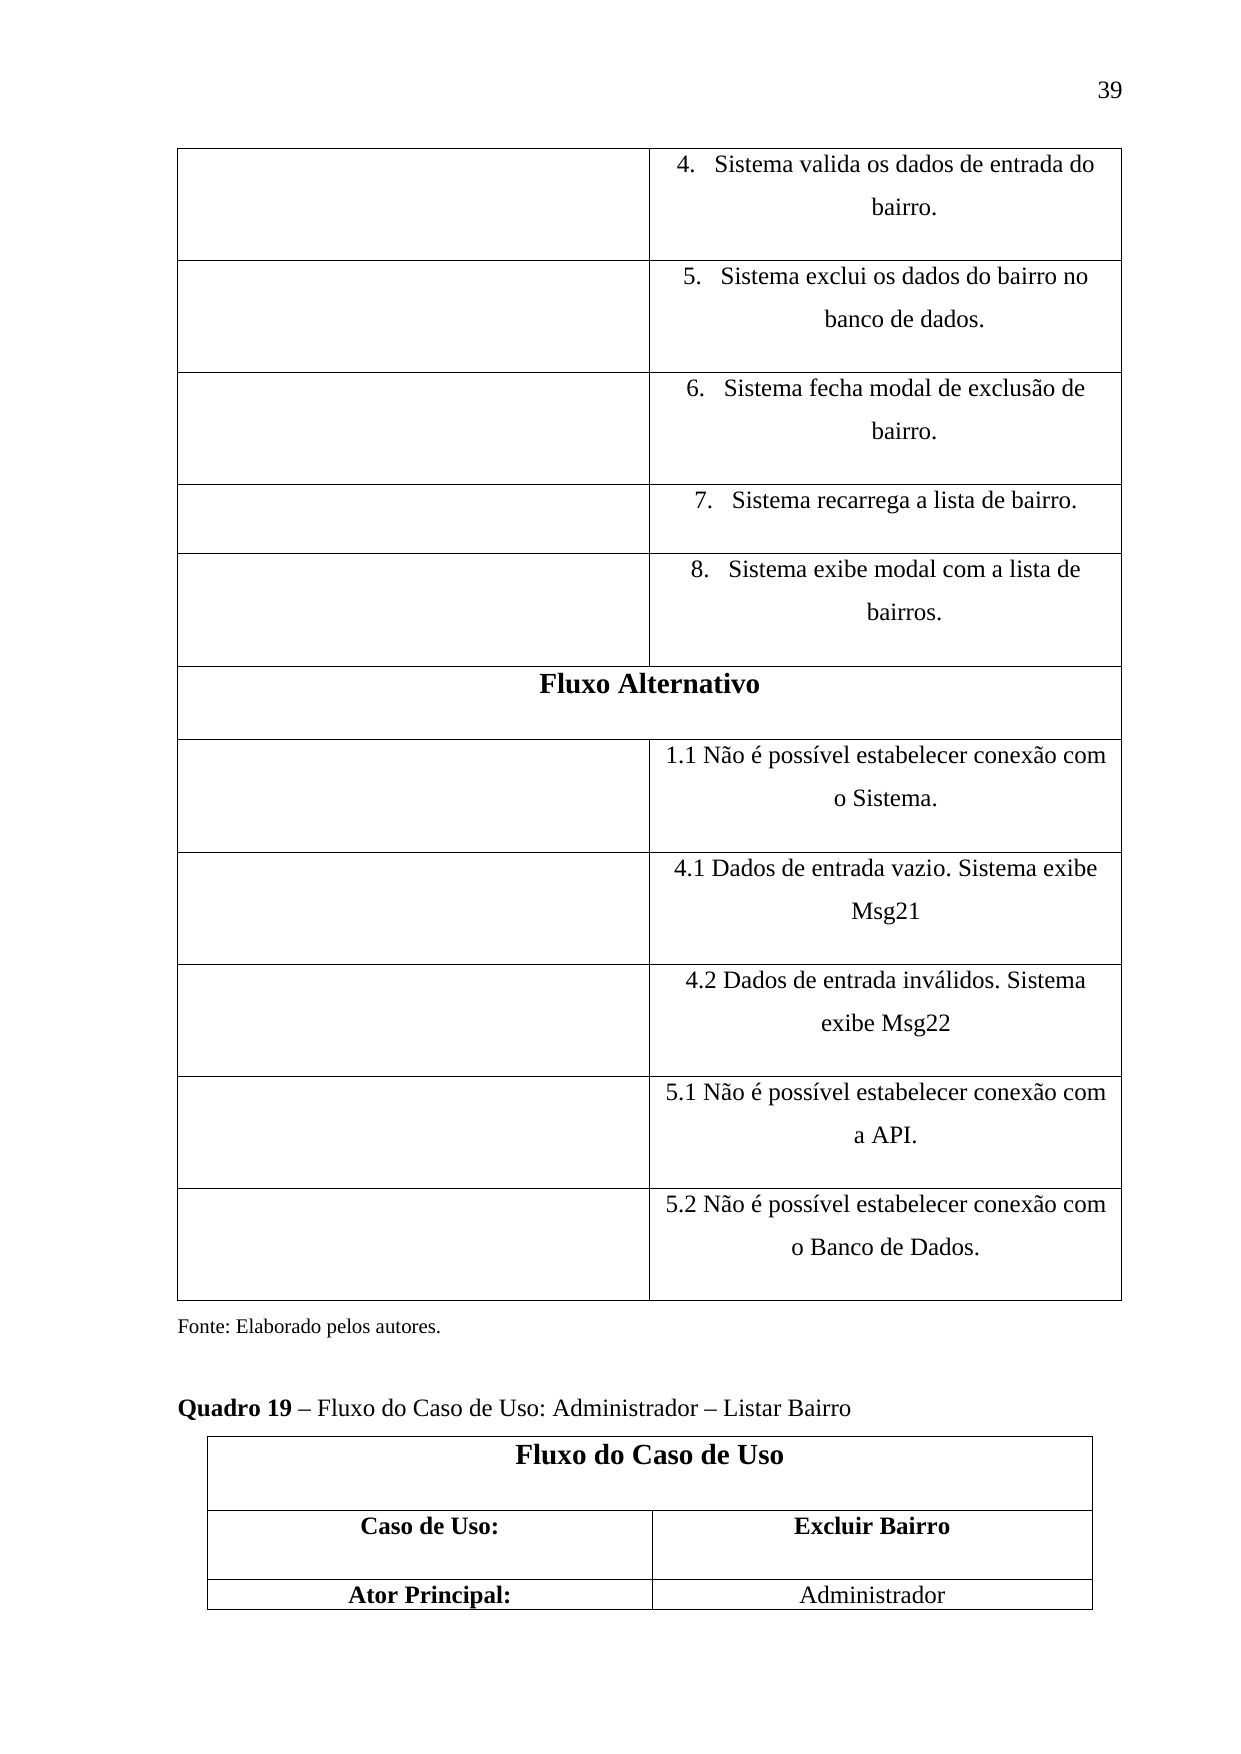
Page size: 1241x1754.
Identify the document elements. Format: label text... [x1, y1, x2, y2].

table_cell [178, 740, 649, 852]
table_cell Ator Principal: [208, 1580, 652, 1609]
table_cell 4.2 Dados de entrada inválidos. Sistema exibe Msg22 [650, 965, 1121, 1076]
table_cell Excluir Bairro [653, 1511, 1092, 1579]
table_cell Sistema recarrega a lista de bairro. [650, 485, 1121, 553]
table_cell [178, 965, 649, 1076]
table_cell [178, 485, 649, 553]
table_cell [178, 261, 649, 372]
table_cell 4.1 Dados de entrada vazio. Sistema exibe Msg21 [650, 853, 1121, 964]
table_cell [178, 1189, 649, 1300]
table_cell Caso de Uso: [208, 1511, 652, 1579]
table_cell Sistema fecha modal de exclusão de bairro. [650, 373, 1121, 484]
table_cell [178, 554, 649, 666]
text Fonte: Elaborado pelos autores. [177, 1314, 1122, 1338]
table_cell Sistema exibe modal com a lista de bairros. [650, 554, 1121, 666]
table_header Fluxo do Caso de Uso [208, 1437, 1092, 1510]
table_cell [178, 373, 649, 484]
table_cell 5.1 Não é possível estabelecer conexão com a API. [650, 1077, 1121, 1188]
table_cell 5.2 Não é possível estabelecer conexão com o Banco de Dados. [650, 1189, 1121, 1300]
table_cell Administrador [653, 1580, 1092, 1609]
table_cell [178, 853, 649, 964]
table_cell Fluxo Alternativo [178, 667, 1121, 739]
table_cell 1.1 Não é possível estabelecer conexão com o Sistema. [650, 740, 1121, 852]
table_cell [178, 1077, 649, 1188]
table_cell Sistema valida os dados de entrada do bairro. [650, 149, 1121, 260]
table_cell Sistema exclui os dados do bairro no banco de dados. [650, 261, 1121, 372]
table_cell [178, 149, 649, 260]
